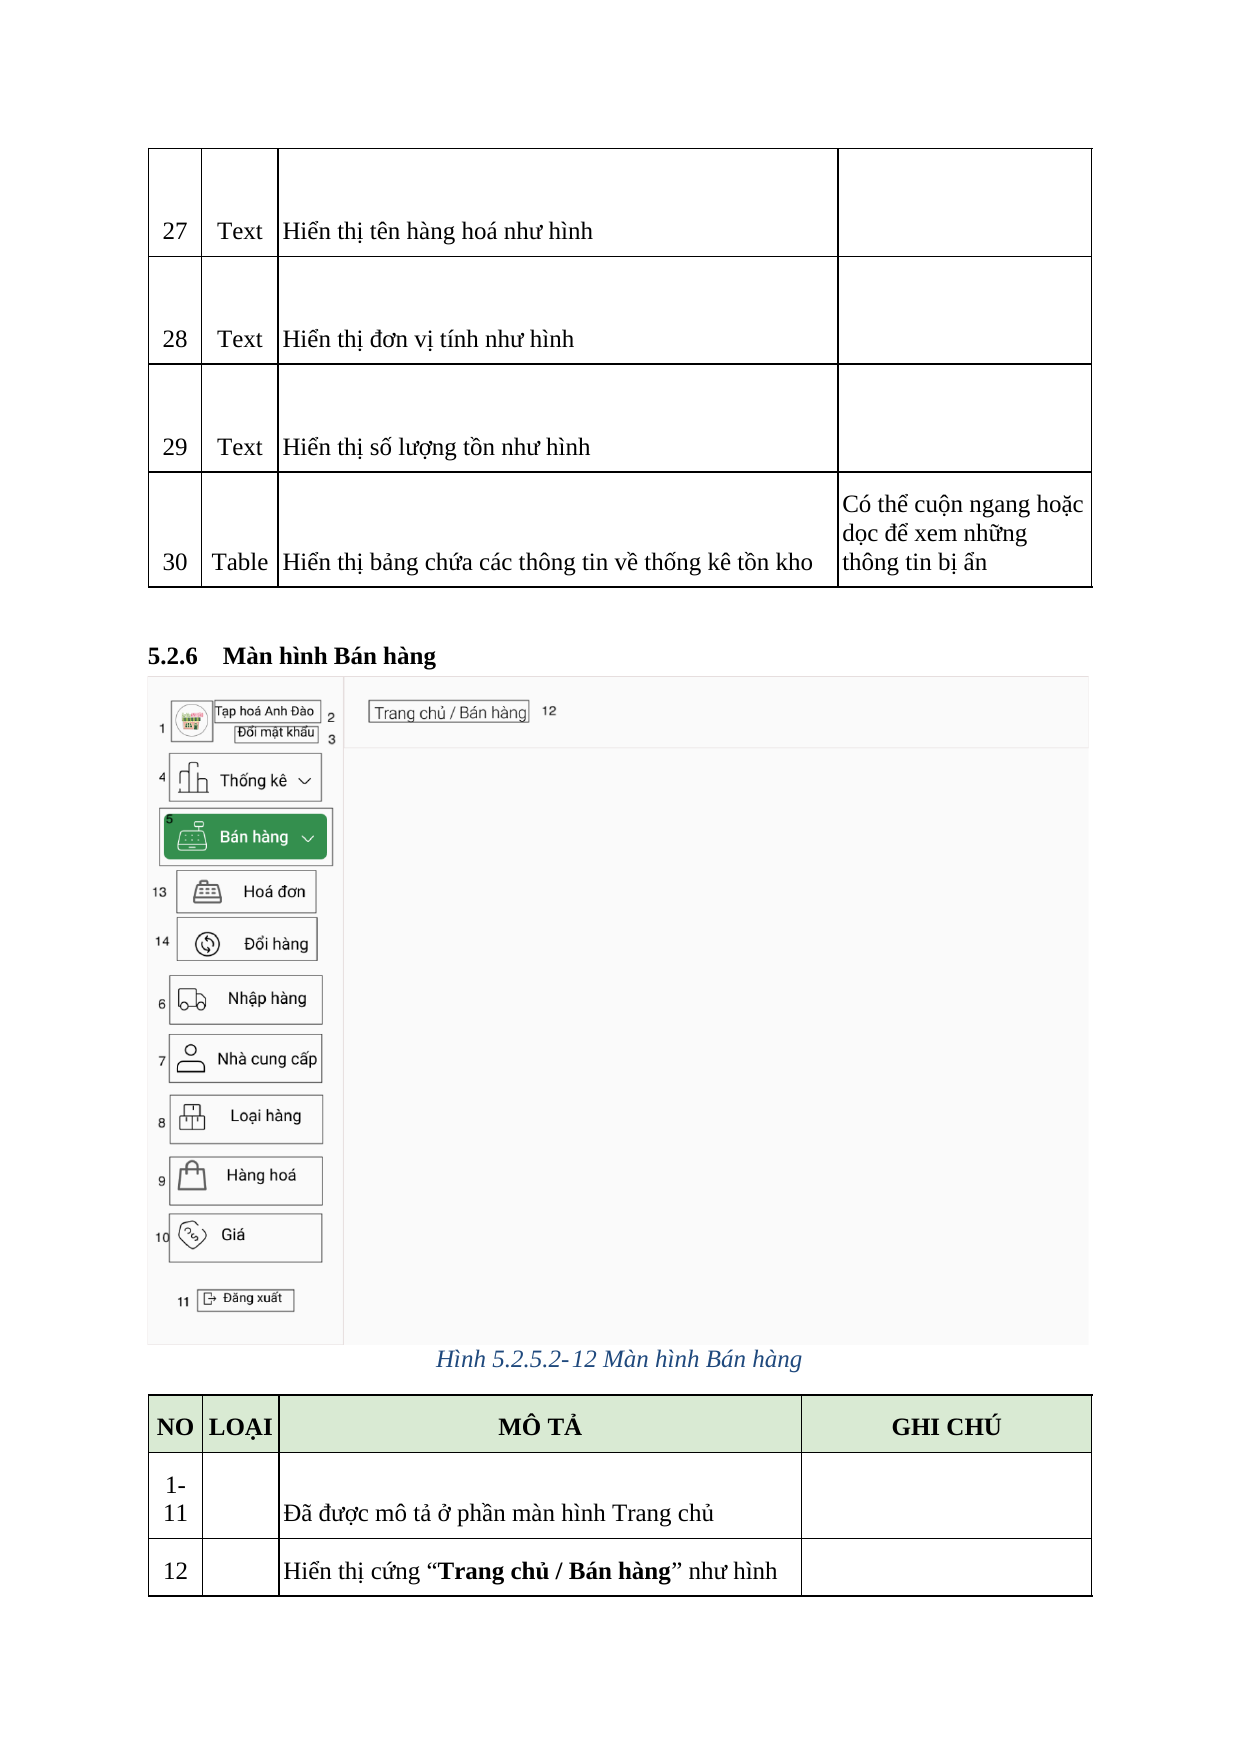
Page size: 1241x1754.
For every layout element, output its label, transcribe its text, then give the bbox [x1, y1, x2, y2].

picture [147, 676, 1089, 1345]
table_cell Hiển thị số lượng tồn như hình [279, 365, 837, 471]
table_cell 12 [149, 1539, 202, 1595]
table_header NO [149, 1396, 202, 1452]
table_cell 1-11 [149, 1453, 202, 1538]
table_header LOẠI [203, 1396, 278, 1452]
table_cell Hiển thị đơn vị tính như hình [279, 257, 837, 363]
table_cell [802, 1453, 1091, 1538]
table_cell [839, 149, 1091, 256]
table_cell 29 [149, 365, 201, 471]
table_header MÔ TẢ [280, 1396, 801, 1452]
table_cell 30 [149, 473, 201, 586]
table_cell Text [202, 365, 277, 471]
table_cell 28 [149, 257, 201, 363]
table_cell Hiển thị bảng chứa các thông tin về thống kê tồn kho [279, 473, 837, 586]
subtitle Màn hình Bán hàng [148, 641, 1092, 670]
table_cell Đã được mô tả ở phần màn hình Trang chủ [280, 1453, 801, 1538]
table_cell [839, 257, 1091, 363]
table_cell Table [202, 473, 277, 586]
table_header GHI CHÚ [802, 1396, 1091, 1452]
table_cell [203, 1453, 278, 1538]
table_cell Text [202, 149, 277, 256]
table_cell Hiển thị cứng “Trang chủ / Bán hàng” như hình [280, 1539, 801, 1595]
table_cell Có thể cuộn ngang hoặc dọc để xem những thông tin bị ẩn [839, 473, 1091, 586]
table_cell 27 [149, 149, 201, 256]
table_cell [839, 365, 1091, 471]
table_cell [203, 1539, 278, 1595]
table_cell Text [202, 257, 277, 363]
table_cell Hiển thị tên hàng hoá như hình [279, 149, 837, 256]
table_cell [802, 1539, 1091, 1595]
